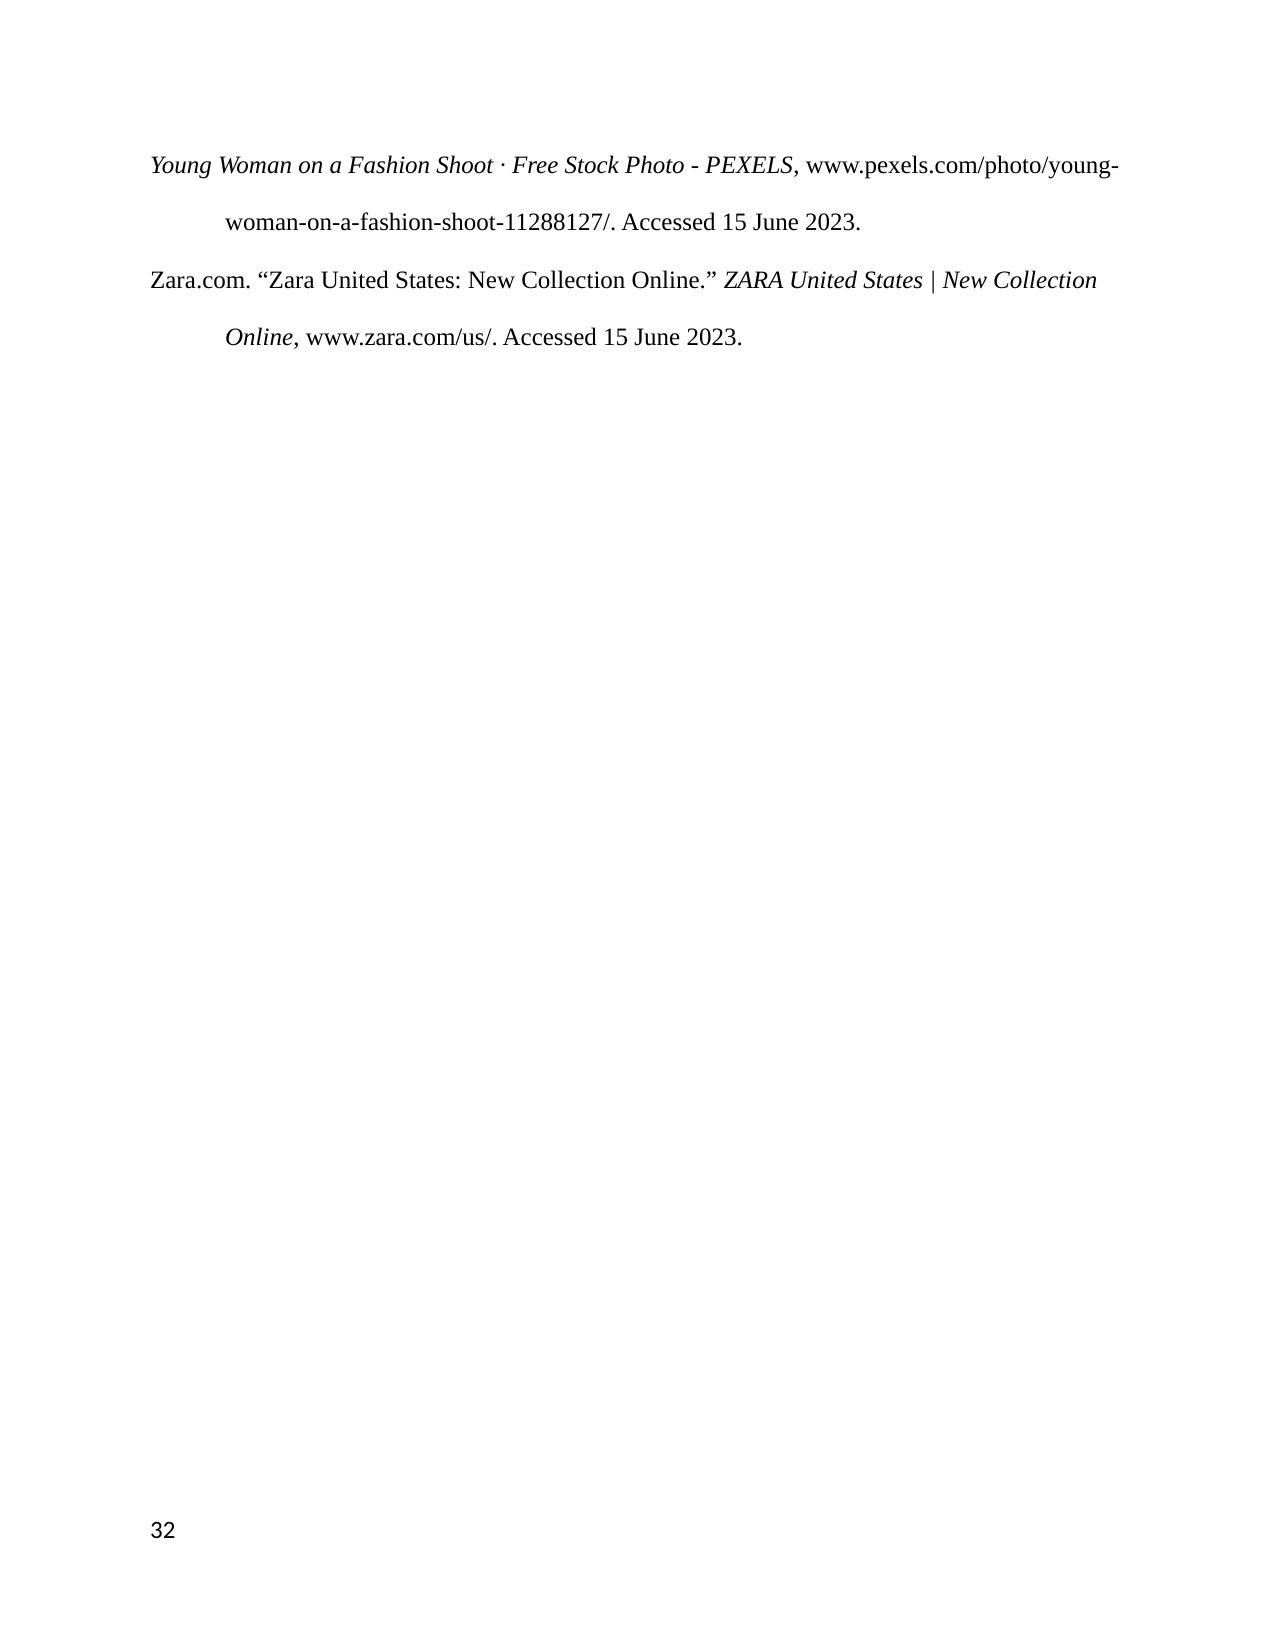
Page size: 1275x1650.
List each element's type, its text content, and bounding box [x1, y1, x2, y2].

text Zara.com. “Zara United States: New Collection Online.” ZARA United States | New Collection Online, www.zara.com/us/. Accessed 15 June 2023. [150, 265, 1125, 351]
text Young Woman on a Fashion Shoot · Free Stock Photo - PEXELS, www.pexels.com/photo/young-woman-on-a-fashion-shoot-11288127/. Accessed 15 June 2023. [150, 150, 1125, 236]
